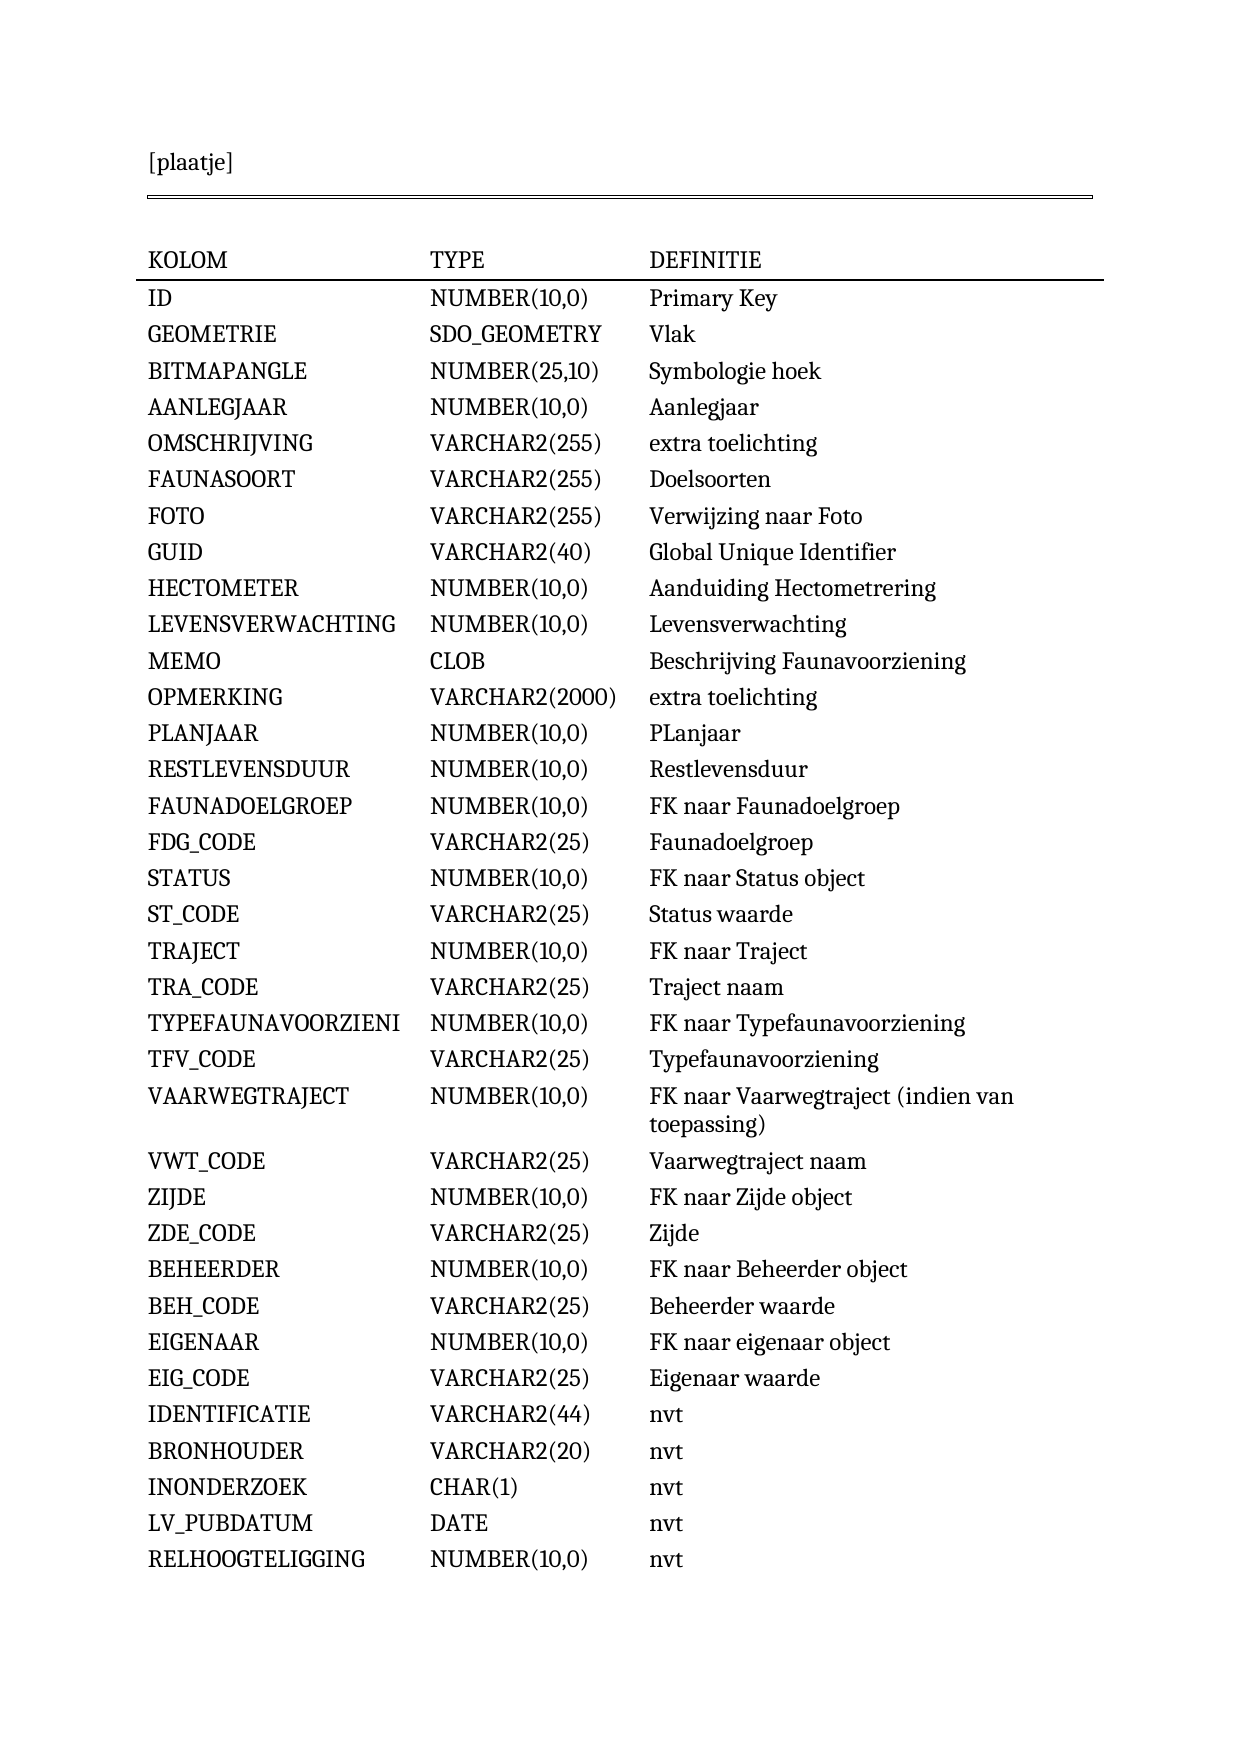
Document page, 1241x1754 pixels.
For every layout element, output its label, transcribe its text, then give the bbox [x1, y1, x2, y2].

text [plaatje] [148, 148, 1093, 176]
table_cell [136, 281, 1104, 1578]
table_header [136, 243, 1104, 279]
